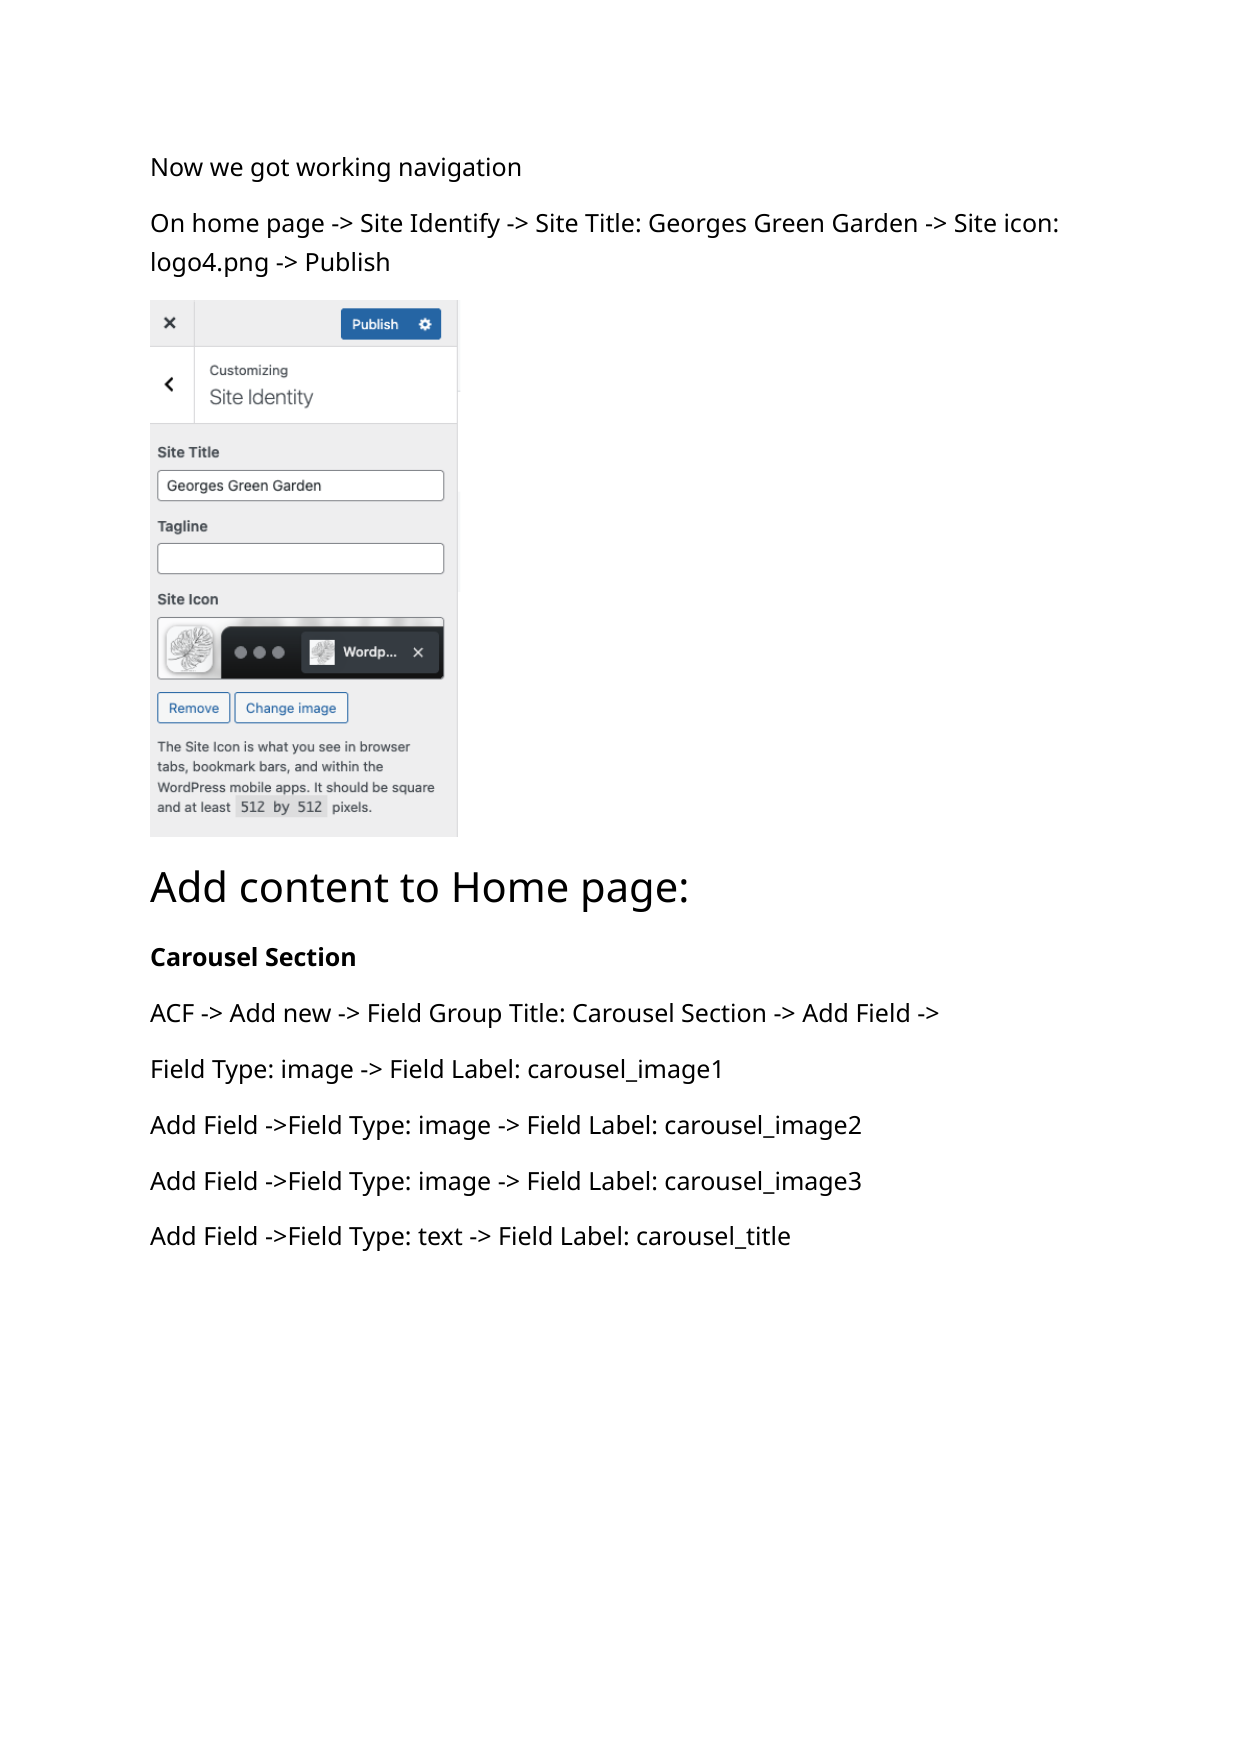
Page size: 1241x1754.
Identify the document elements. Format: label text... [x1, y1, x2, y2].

text Add Field ->Field Type: image -> Field Label: carousel_image2 [150, 1107, 1090, 1141]
text Add Field ->Field Type: text -> Field Label: carousel_title [150, 1219, 1090, 1253]
text Now we got working navigation [150, 150, 1090, 184]
text Add Field ->Field Type: image -> Field Label: carousel_image3 [150, 1163, 1090, 1197]
text On home page -> Site Identify -> Site Title: Georges Green Garden -> Site icon: logo4.png -> Publish [150, 206, 1090, 279]
text Field Type: image -> Field Label: carousel_image1 [150, 1052, 1090, 1086]
text Carousel Section [150, 940, 1090, 974]
text Add content to Home page: [150, 858, 1090, 915]
text ACF -> Add new -> Field Group Title: Carousel Section -> Add Field -> [150, 996, 1090, 1030]
picture [150, 300, 461, 837]
